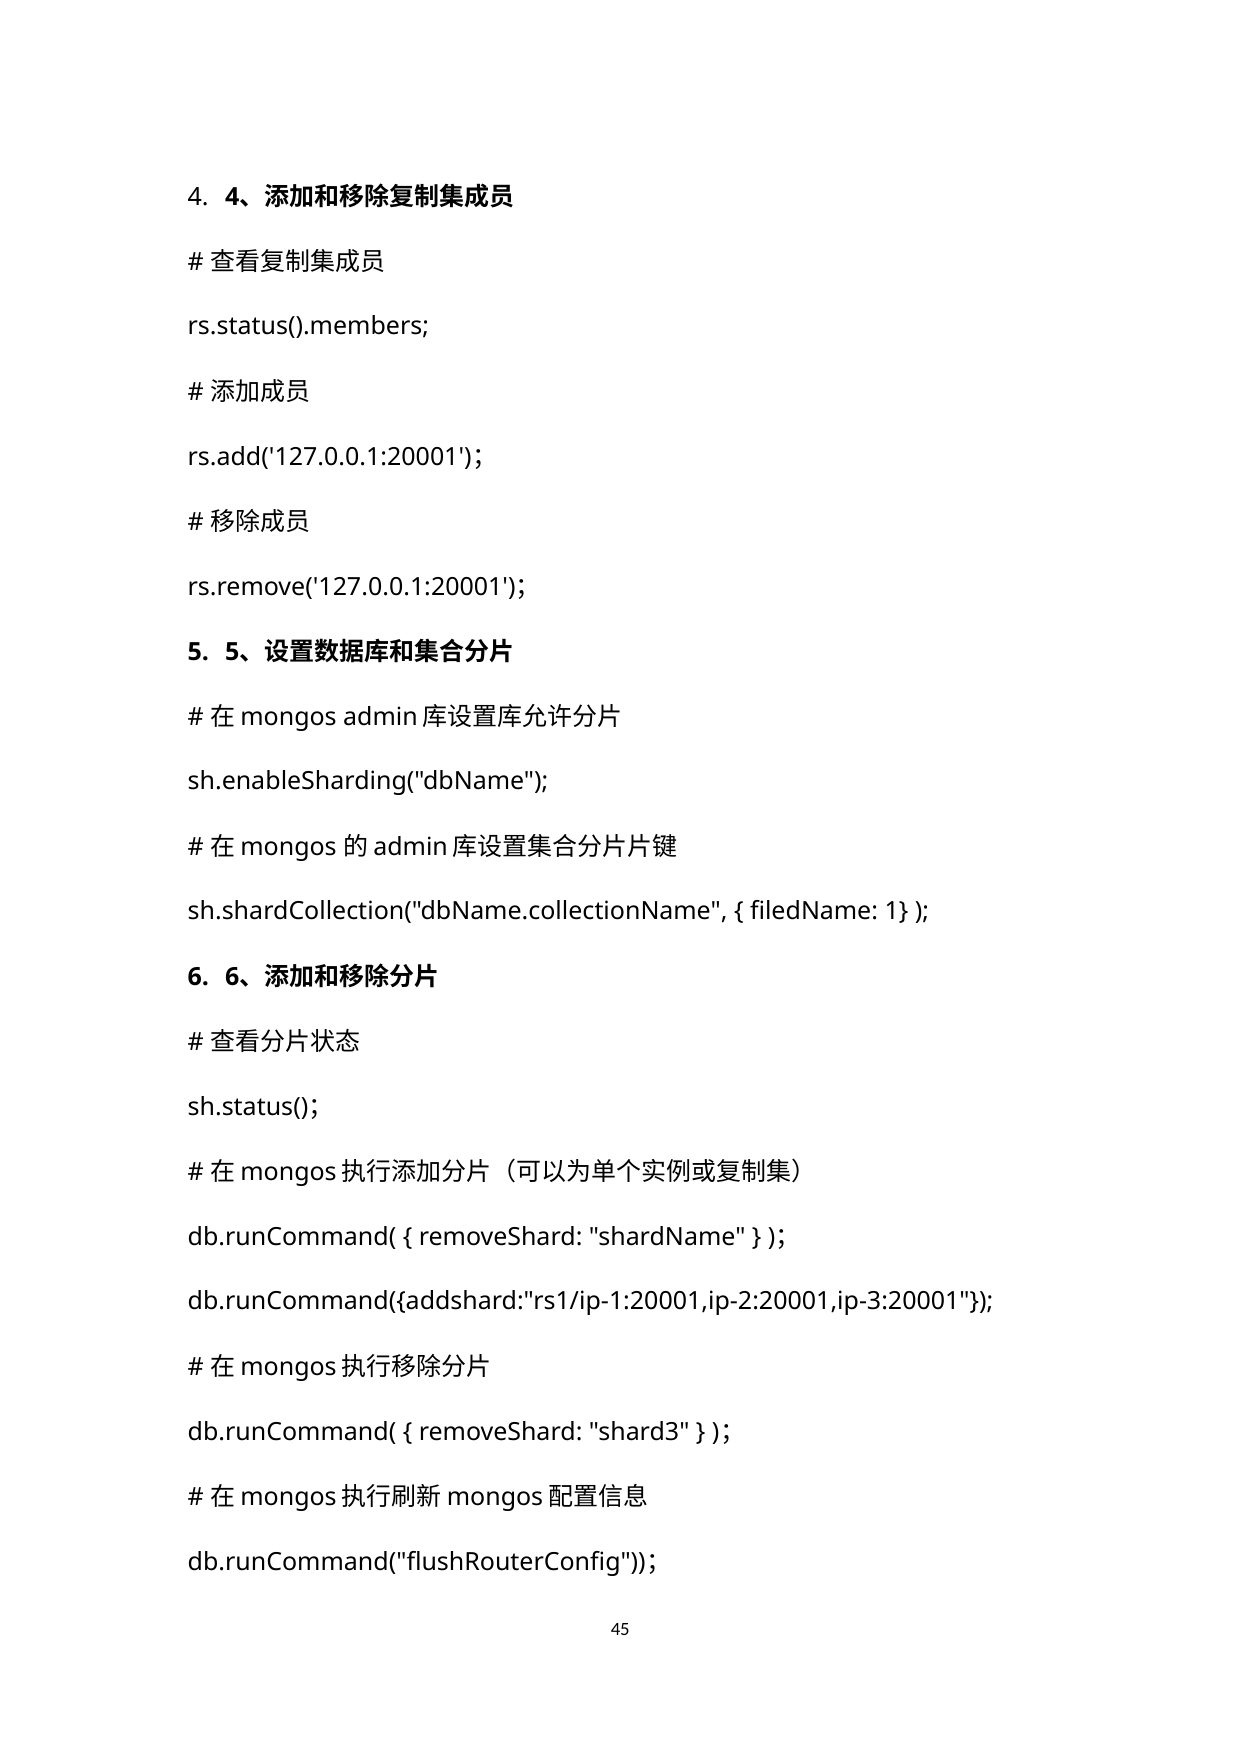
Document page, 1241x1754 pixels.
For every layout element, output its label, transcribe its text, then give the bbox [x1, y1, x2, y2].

text # 在mongos执行移除分片 [187, 1332, 1053, 1397]
text db.runCommand( { removeShard: "shardName" } )； [187, 1202, 1053, 1267]
list 6、添加和移除分片 [187, 942, 1053, 1007]
text # 移除成员 [187, 487, 1053, 552]
text sh.enableSharding("dbName"); [187, 747, 1053, 812]
text # 在mongos执行添加分片（可以为单个实例或复制集） [187, 1137, 1053, 1202]
text db.runCommand( { removeShard: "shard3" } )； [187, 1397, 1053, 1462]
text db.runCommand("flushRouterConfig"))； [187, 1527, 1053, 1592]
text # 查看复制集成员 [187, 227, 1053, 292]
text rs.status().members; [187, 292, 1053, 357]
text # 添加成员 [187, 357, 1053, 422]
text rs.add('127.0.0.1:20001')； [187, 422, 1053, 487]
text # 在mongos执行刷新mongos配置信息 [187, 1462, 1053, 1527]
text # 查看分片状态 [187, 1007, 1053, 1072]
text rs.remove('127.0.0.1:20001')； [187, 552, 1053, 617]
text # 在mongos admin库设置库允许分片 [187, 682, 1053, 747]
list 4、添加和移除复制集成员 [187, 162, 1053, 227]
text db.runCommand({addshard:"rs1/ip-1:20001,ip-2:20001,ip-3:20001"}); [187, 1267, 1053, 1332]
text sh.shardCollection("dbName.collectionName", { filedName: 1} ); [187, 877, 1053, 942]
text # 在mongos 的admin库设置集合分片片键 [187, 812, 1053, 877]
text sh.status()； [187, 1072, 1053, 1137]
list 5、设置数据库和集合分片 [187, 617, 1053, 682]
